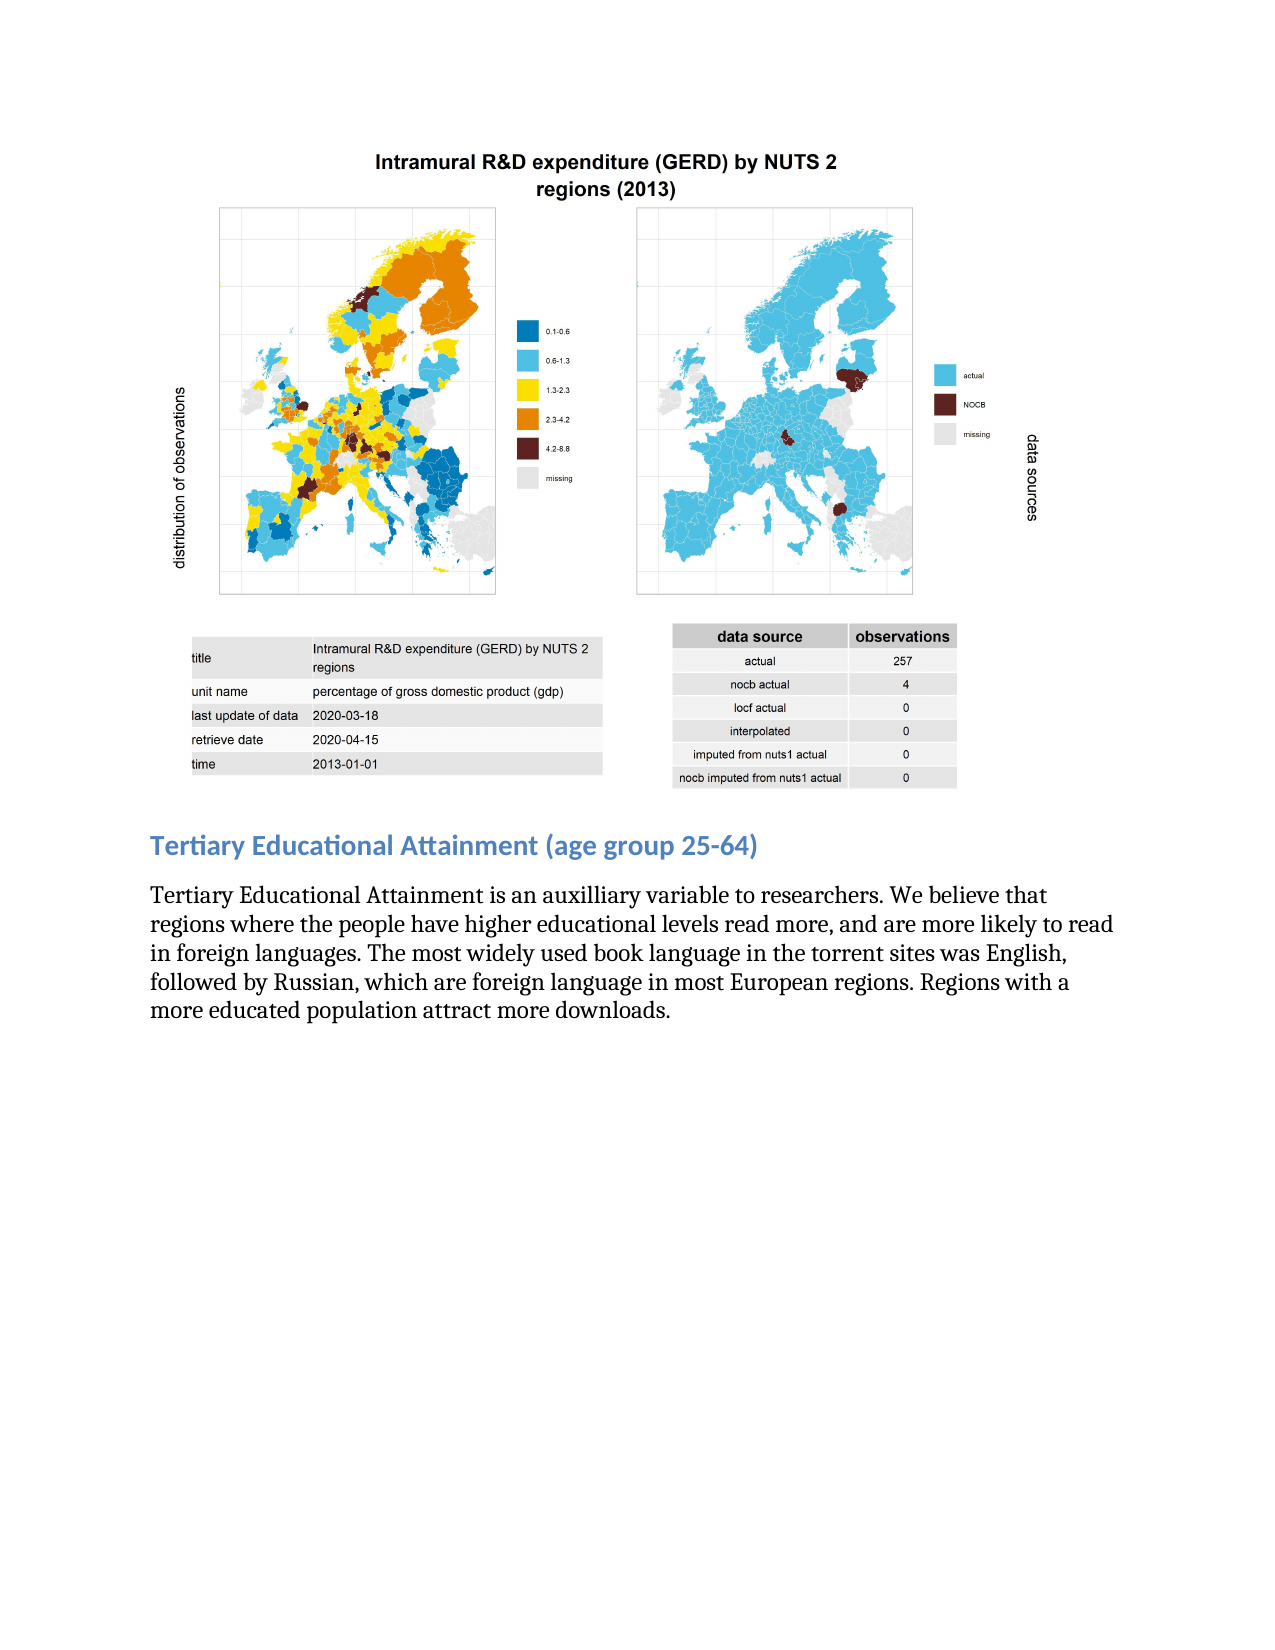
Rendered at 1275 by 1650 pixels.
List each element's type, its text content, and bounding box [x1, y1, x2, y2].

subtitle Tertiary Educational Attainment (age group 25-64) [150, 827, 1125, 863]
picture [168, 150, 1044, 807]
text Tertiary Educational Attainment is an auxilliary variable to researchers. We believe that regions where the people have higher educational levels read more, and are more likely to read in foreign languages. The most widely used book language in the torrent sites was English, followed by Russian, which are foreign language in most European regions. Regions with a more educated population attract more downloads. [150, 881, 1125, 1025]
